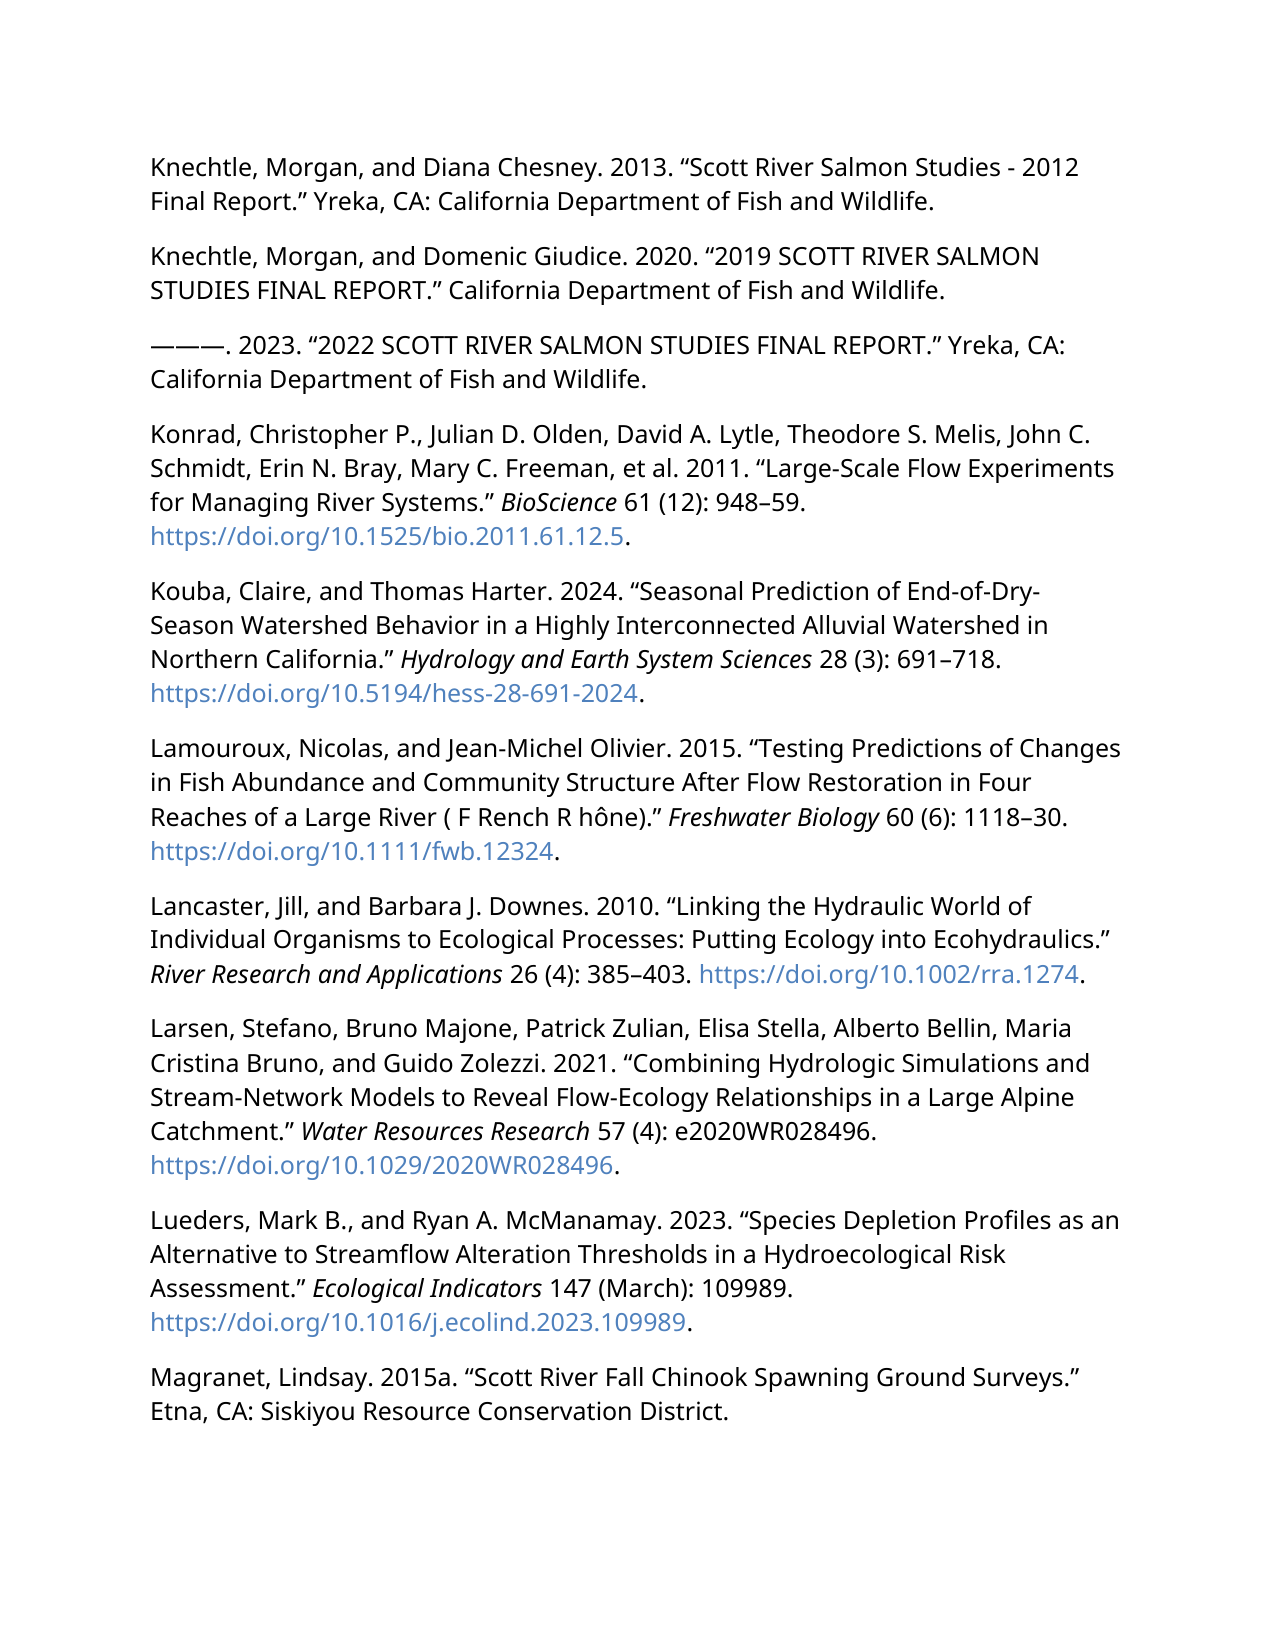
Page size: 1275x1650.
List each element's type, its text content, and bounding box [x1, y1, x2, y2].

text Konrad, Christopher P., Julian D. Olden, David A. Lytle, Theodore S. Melis, John C. Schmidt, Erin N. Bray, Mary C. Freeman, et al. 2011. “Large-Scale Flow Experiments for Managing River Systems.” BioScience 61 (12): 948–59. https://doi.org/10.1525/bio.2011.61.12.5. [150, 417, 1125, 553]
text Lamouroux, Nicolas, and Jean-Michel Olivier. 2015. “Testing Predictions of Changes in Fish Abundance and Community Structure After Flow Restoration in Four Reaches of a Large River ( F Rench R hône).” Freshwater Biology 60 (6): 1118–30. https://doi.org/10.1111/fwb.12324. [150, 731, 1125, 867]
text Knechtle, Morgan, and Domenic Giudice. 2020. “2019 SCOTT RIVER SALMON STUDIES FINAL REPORT.” California Department of Fish and Wildlife. [150, 239, 1125, 307]
text Larsen, Stefano, Bruno Majone, Patrick Zulian, Elisa Stella, Alberto Bellin, Maria Cristina Bruno, and Guido Zolezzi. 2021. “Combining Hydrologic Simulations and Stream-Network Models to Reveal Flow-Ecology Relationships in a Large Alpine Catchment.” Water Resources Research 57 (4): e2020WR028496. https://doi.org/10.1029/2020WR028496. [150, 1011, 1125, 1181]
text Knechtle, Morgan, and Diana Chesney. 2013. “Scott River Salmon Studies - 2012 Final Report.” Yreka, CA: California Department of Fish and Wildlife. [150, 150, 1125, 218]
text ———. 2023. “2022 SCOTT RIVER SALMON STUDIES FINAL REPORT.” Yreka, CA: California Department of Fish and Wildlife. [150, 328, 1125, 396]
text Lancaster, Jill, and Barbara J. Downes. 2010. “Linking the Hydraulic World of Individual Organisms to Ecological Processes: Putting Ecology into Ecohydraulics.” River Research and Applications 26 (4): 385–403. https://doi.org/10.1002/rra.1274. [150, 888, 1125, 990]
text Lueders, Mark B., and Ryan A. McManamay. 2023. “Species Depletion Profiles as an Alternative to Streamflow Alteration Thresholds in a Hydroecological Risk Assessment.” Ecological Indicators 147 (March): 109989. https://doi.org/10.1016/j.ecolind.2023.109989. [150, 1202, 1125, 1338]
text Kouba, Claire, and Thomas Harter. 2024. “Seasonal Prediction of End-of-Dry-Season Watershed Behavior in a Highly Interconnected Alluvial Watershed in Northern California.” Hydrology and Earth System Sciences 28 (3): 691–718. https://doi.org/10.5194/hess-28-691-2024. [150, 574, 1125, 710]
text Magranet, Lindsay. 2015a. “Scott River Fall Chinook Spawning Ground Surveys.” Etna, CA: Siskiyou Resource Conservation District. [150, 1359, 1125, 1427]
